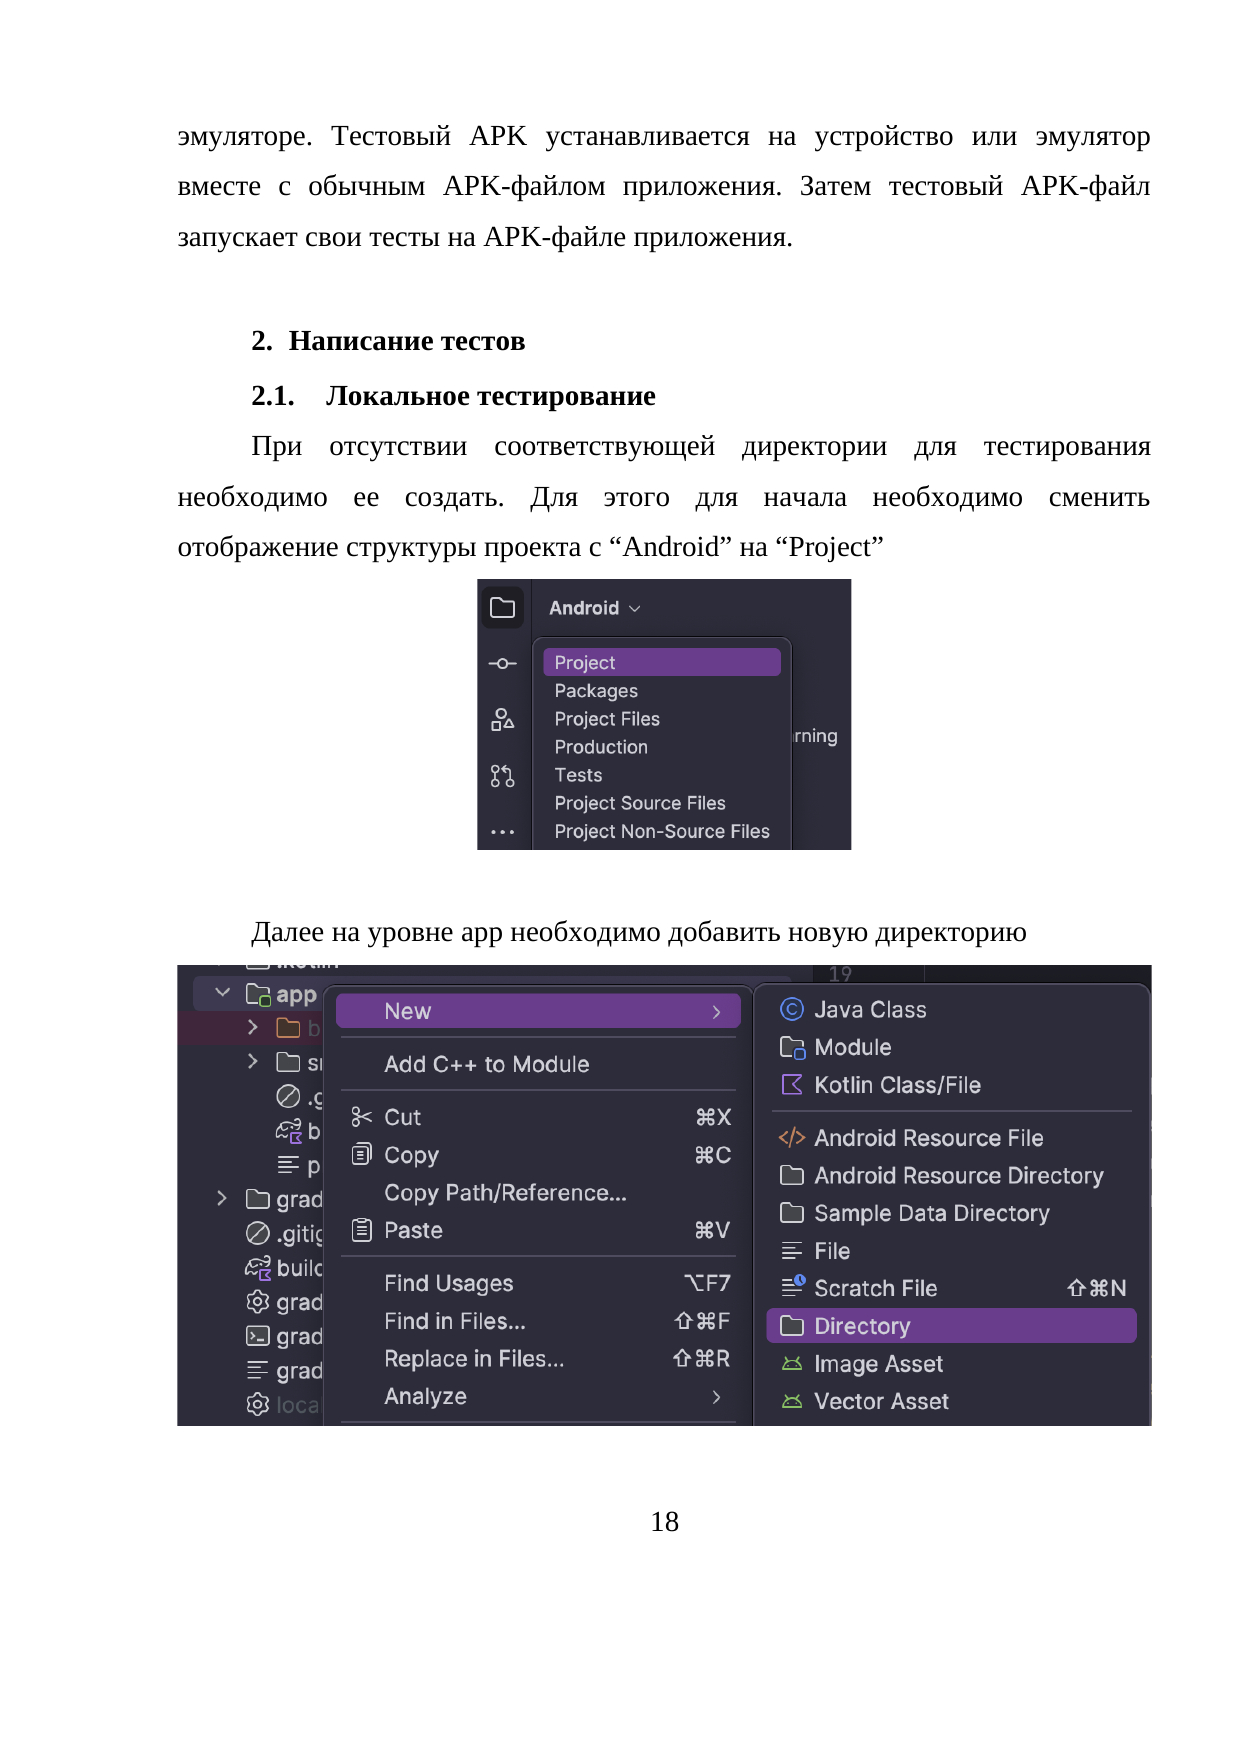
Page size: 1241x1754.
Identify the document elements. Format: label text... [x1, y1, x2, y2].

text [177, 118, 1152, 252]
subtitle Написание тестов [251, 323, 1152, 357]
text При отсутствии соответствующей директории для тестирования необходимо ее создать. Для этого для начала необходимо сменить отображение структуры проекта с “Android” на “Project” [177, 428, 1152, 562]
subtitle Локальное тестирование [251, 378, 1152, 412]
picture [177, 965, 1152, 1426]
picture [477, 579, 852, 850]
text Далее на уровне app необходимо добавить новую директорию [177, 914, 1152, 948]
